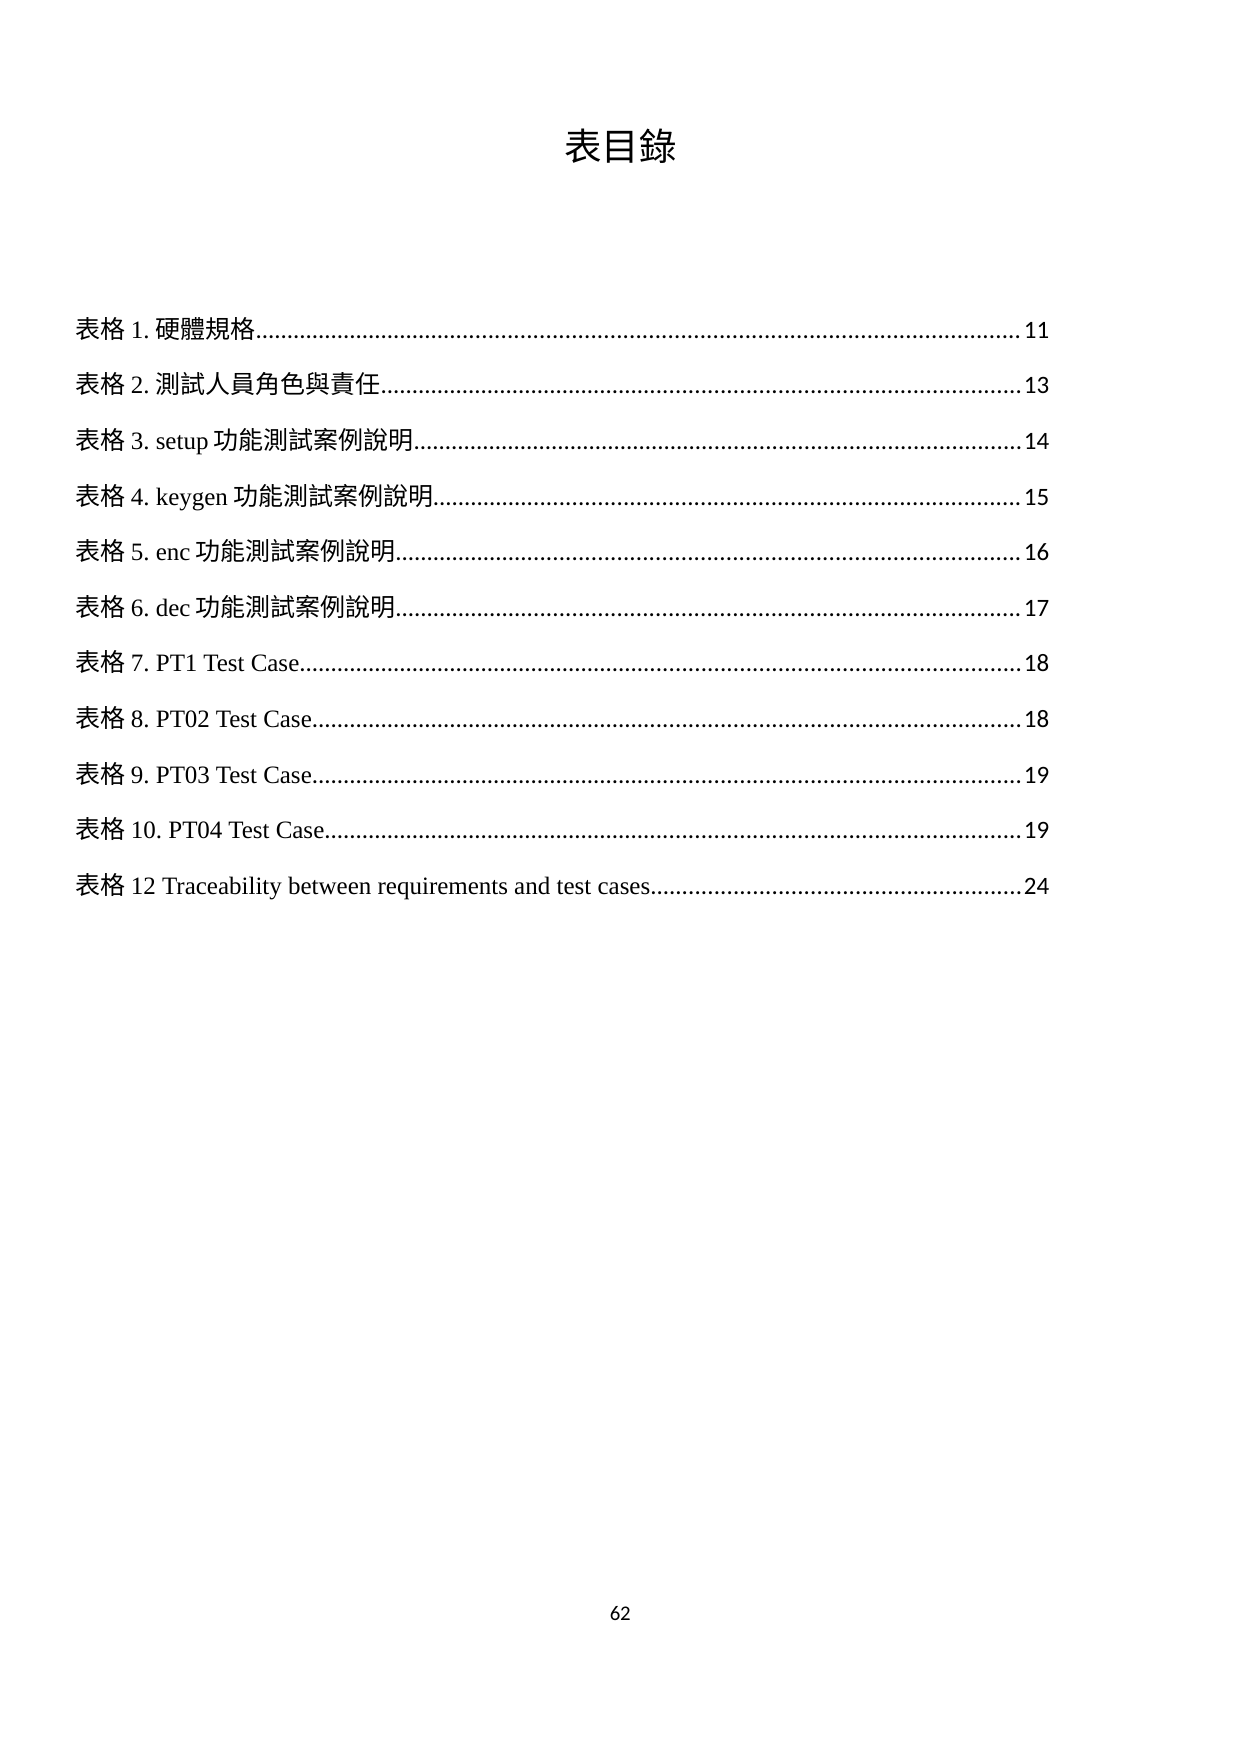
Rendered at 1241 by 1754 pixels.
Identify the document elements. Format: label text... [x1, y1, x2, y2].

text 表格 1. 硬體規格 11 [75, 308, 1165, 346]
text 表格 10. PT04 Test Case 19 [75, 809, 1165, 847]
text 表格 5. enc功能測試案例說明 16 [75, 531, 1165, 568]
text 表格 7. PT1 Test Case 18 [75, 642, 1165, 680]
text 表格 9. PT03 Test Case 19 [75, 753, 1165, 791]
text 表格 2. 測試人員角色與責任 13 [75, 364, 1165, 402]
text 表格 12 Traceability between requirements and test cases 24 [75, 865, 1165, 902]
subtitle 表目錄 [75, 106, 1165, 181]
text 表格 4. keygen功能測試案例說明 15 [75, 475, 1165, 513]
text 表格 6. dec功能測試案例說明 17 [75, 587, 1165, 624]
text 表格 8. PT02 Test Case 18 [75, 698, 1165, 735]
text 表格 3. setup功能測試案例說明 14 [75, 420, 1165, 457]
